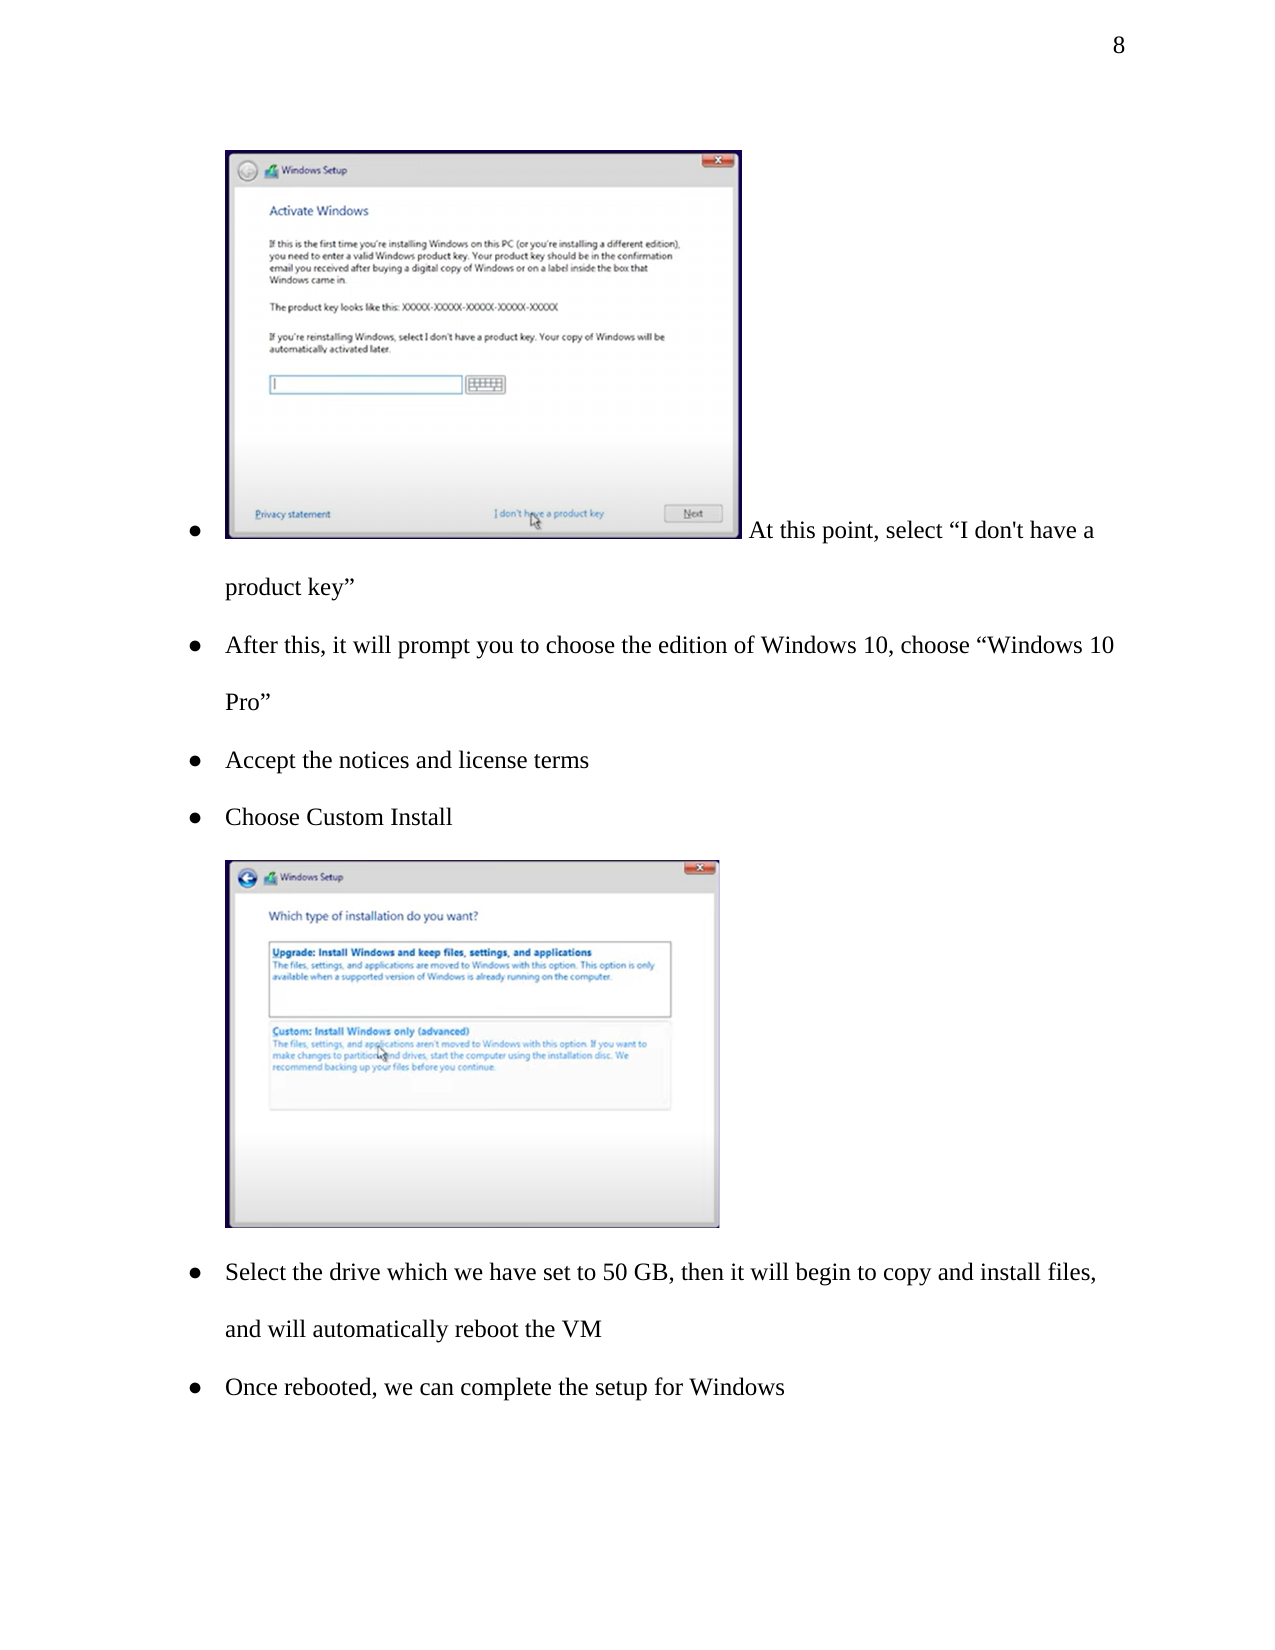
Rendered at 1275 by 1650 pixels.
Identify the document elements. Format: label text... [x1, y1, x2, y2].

list Select the drive which we have set to 50 GB, then it will begin to copy and install files, and will automatically reboot the VM [187, 1257, 1125, 1343]
list Choose Custom Install [187, 802, 1125, 831]
list After this, it will prompt you to choose the edition of Windows 10, choose “Windows 10 Pro” [187, 630, 1125, 716]
picture [225, 860, 720, 1228]
picture [225, 150, 742, 539]
list Once rebooted, we can complete the setup for Windows [187, 1372, 1125, 1401]
list Accept the notices and license terms [187, 745, 1125, 774]
